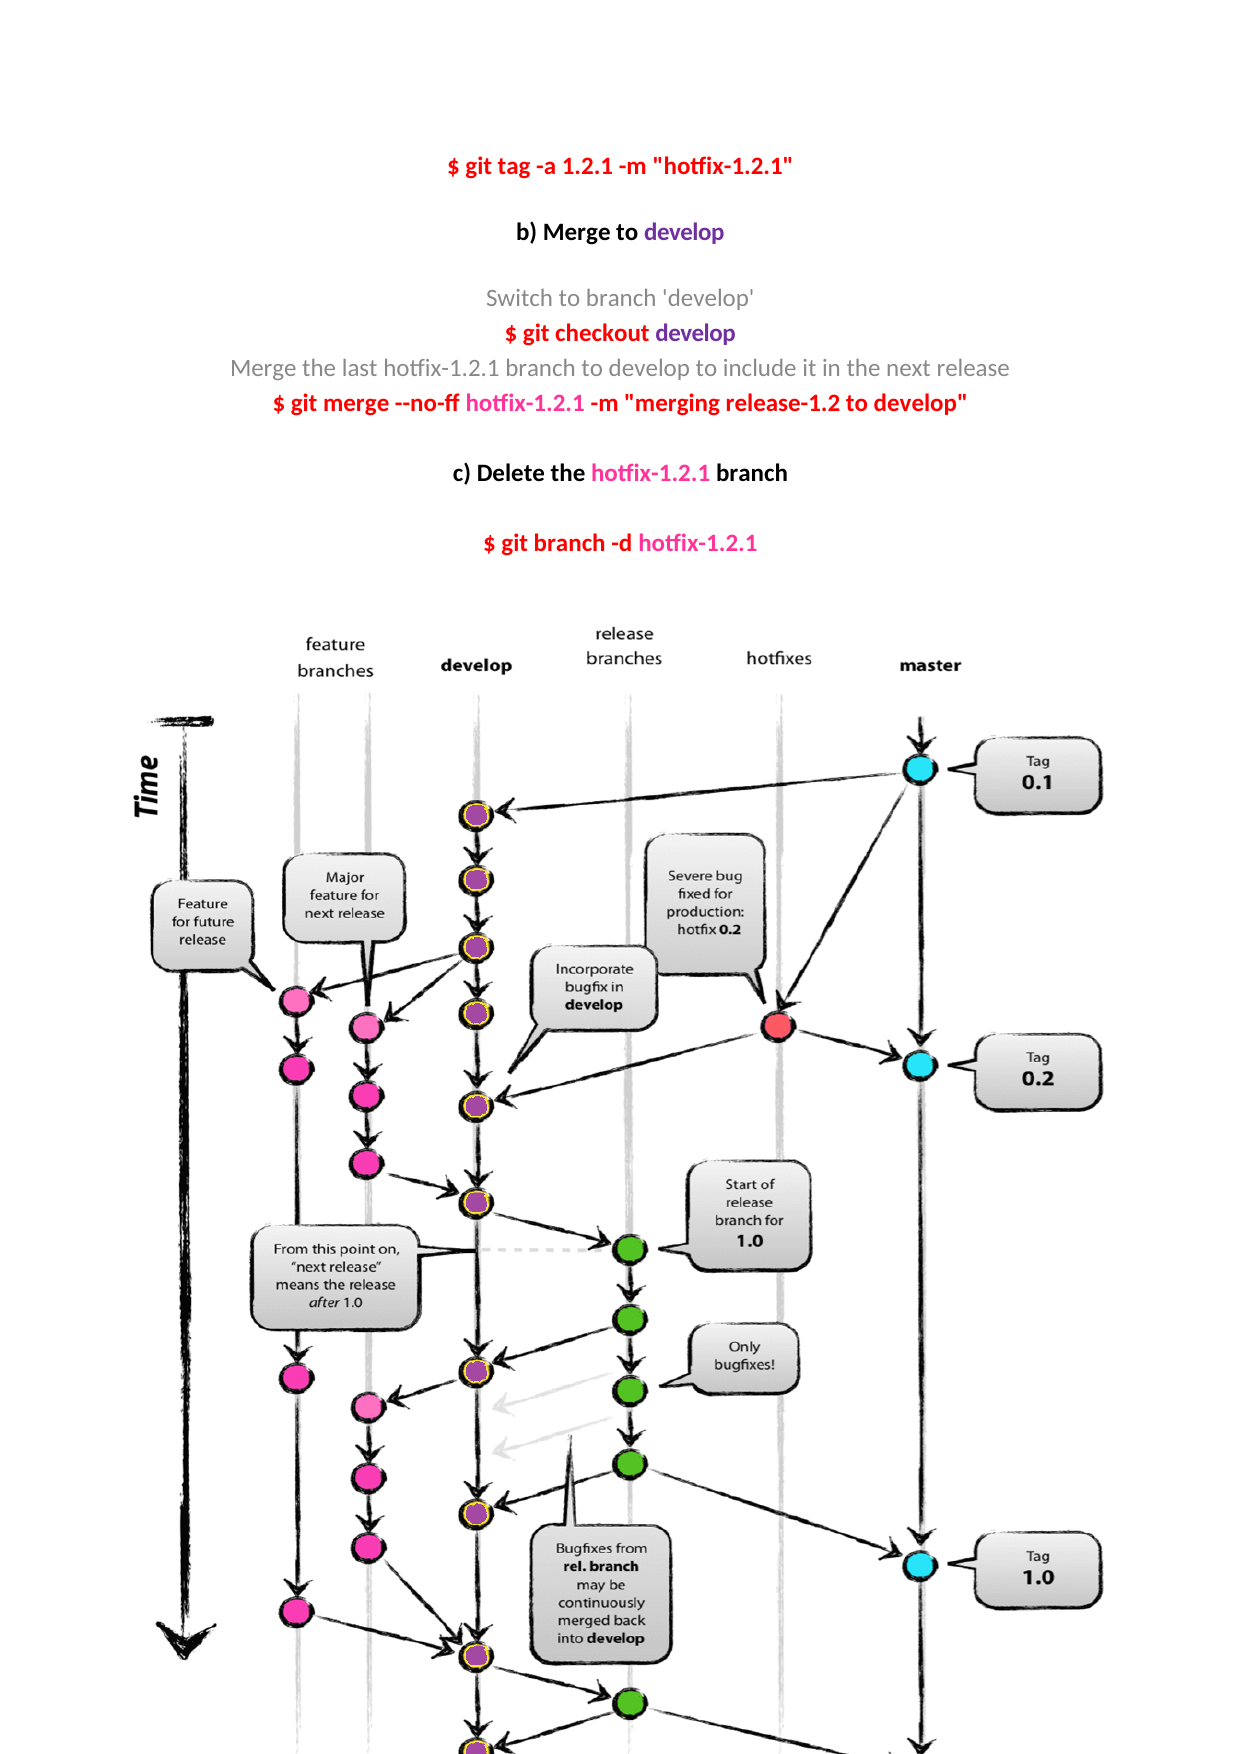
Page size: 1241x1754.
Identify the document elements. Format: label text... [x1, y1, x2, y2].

text b) Merge to develop [118, 216, 1122, 247]
text c) Delete the hotfix-1.2.1 branch [118, 457, 1122, 488]
text Merge the last hotfix-1.2.1 branch to develop to include it in the next release [118, 352, 1122, 383]
text Switch to branch 'develop' [118, 282, 1122, 313]
text $ git tag -a 1.2.1 -m "hotfix-1.2.1" [118, 150, 1122, 181]
text $ git branch -d hotfix-1.2.1 [118, 527, 1122, 558]
picture [118, 618, 1116, 1754]
text $ git merge --no-ff hotfix-1.2.1 -m "merging release-1.2 to develop" [118, 387, 1122, 418]
text $ git checkout develop [118, 317, 1122, 348]
